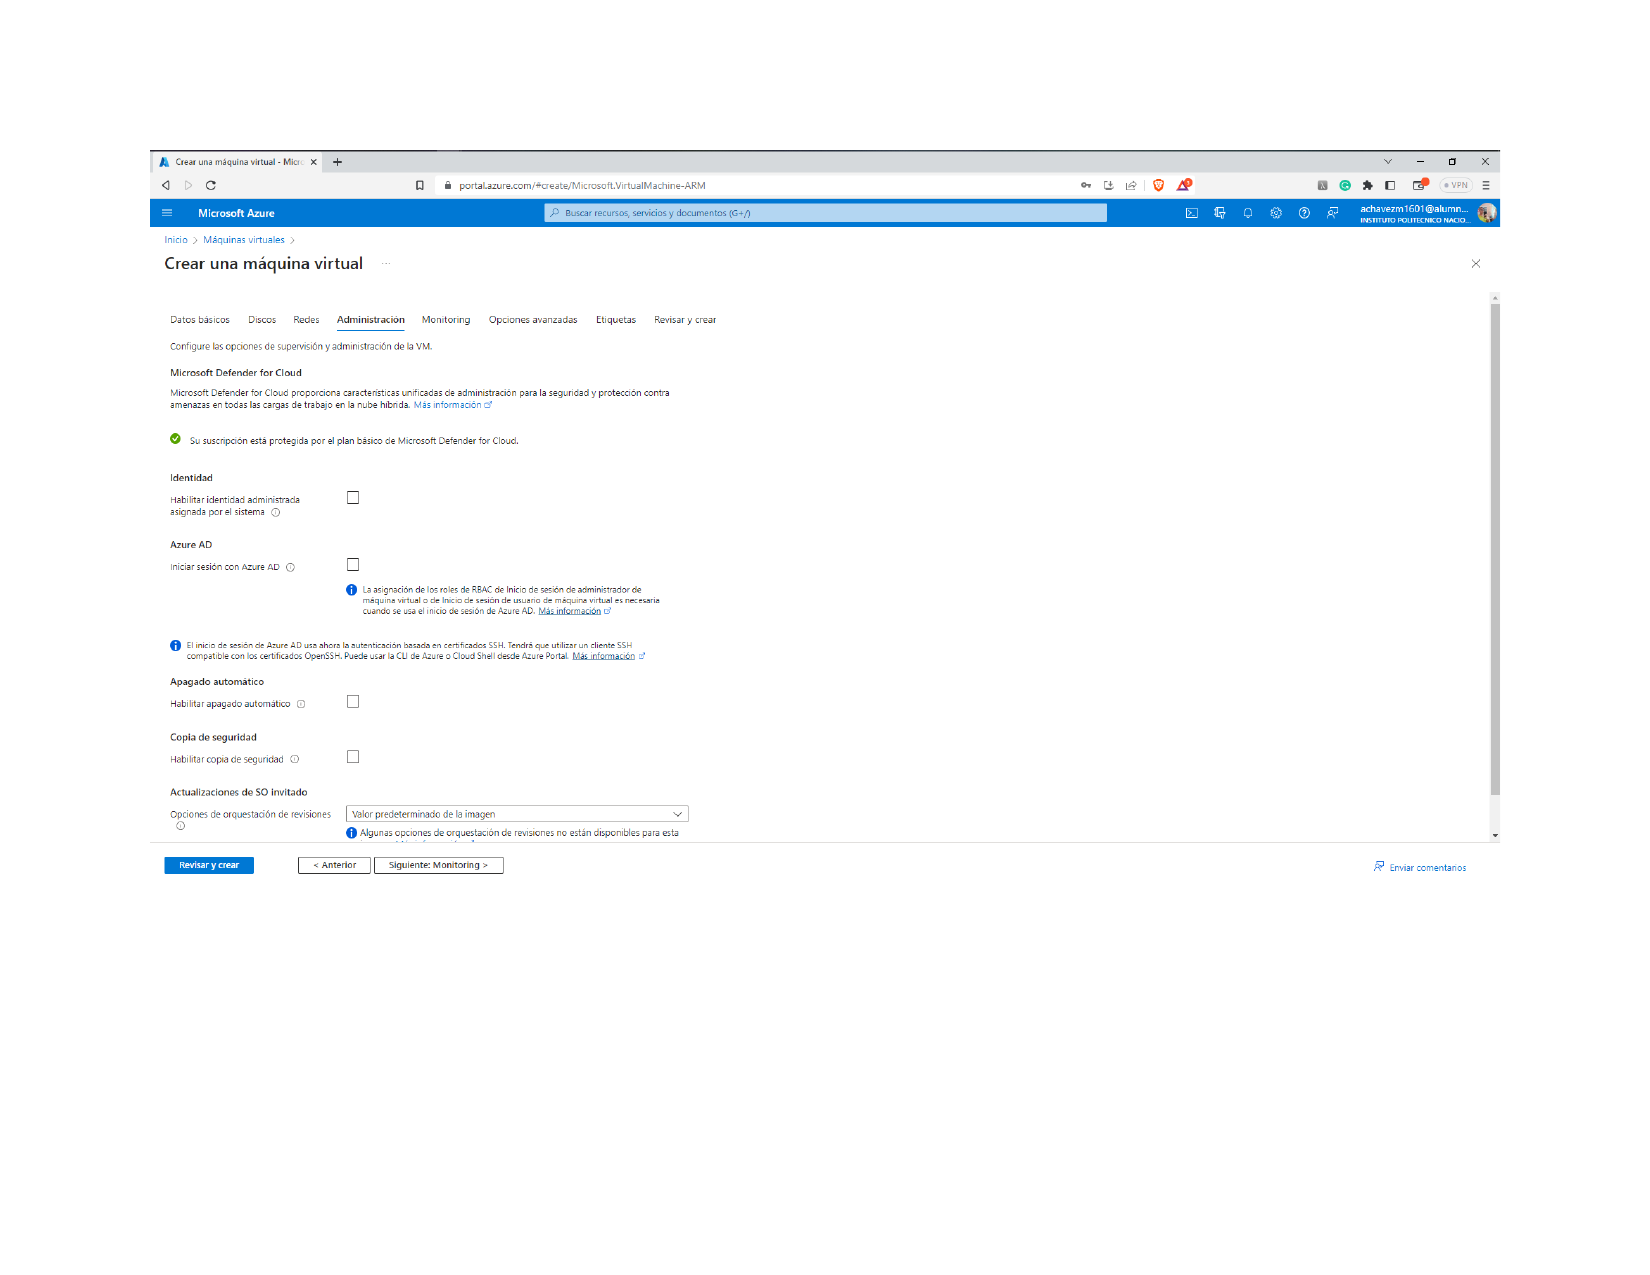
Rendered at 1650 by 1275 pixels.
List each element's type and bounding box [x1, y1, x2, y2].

picture [150, 150, 1500, 891]
